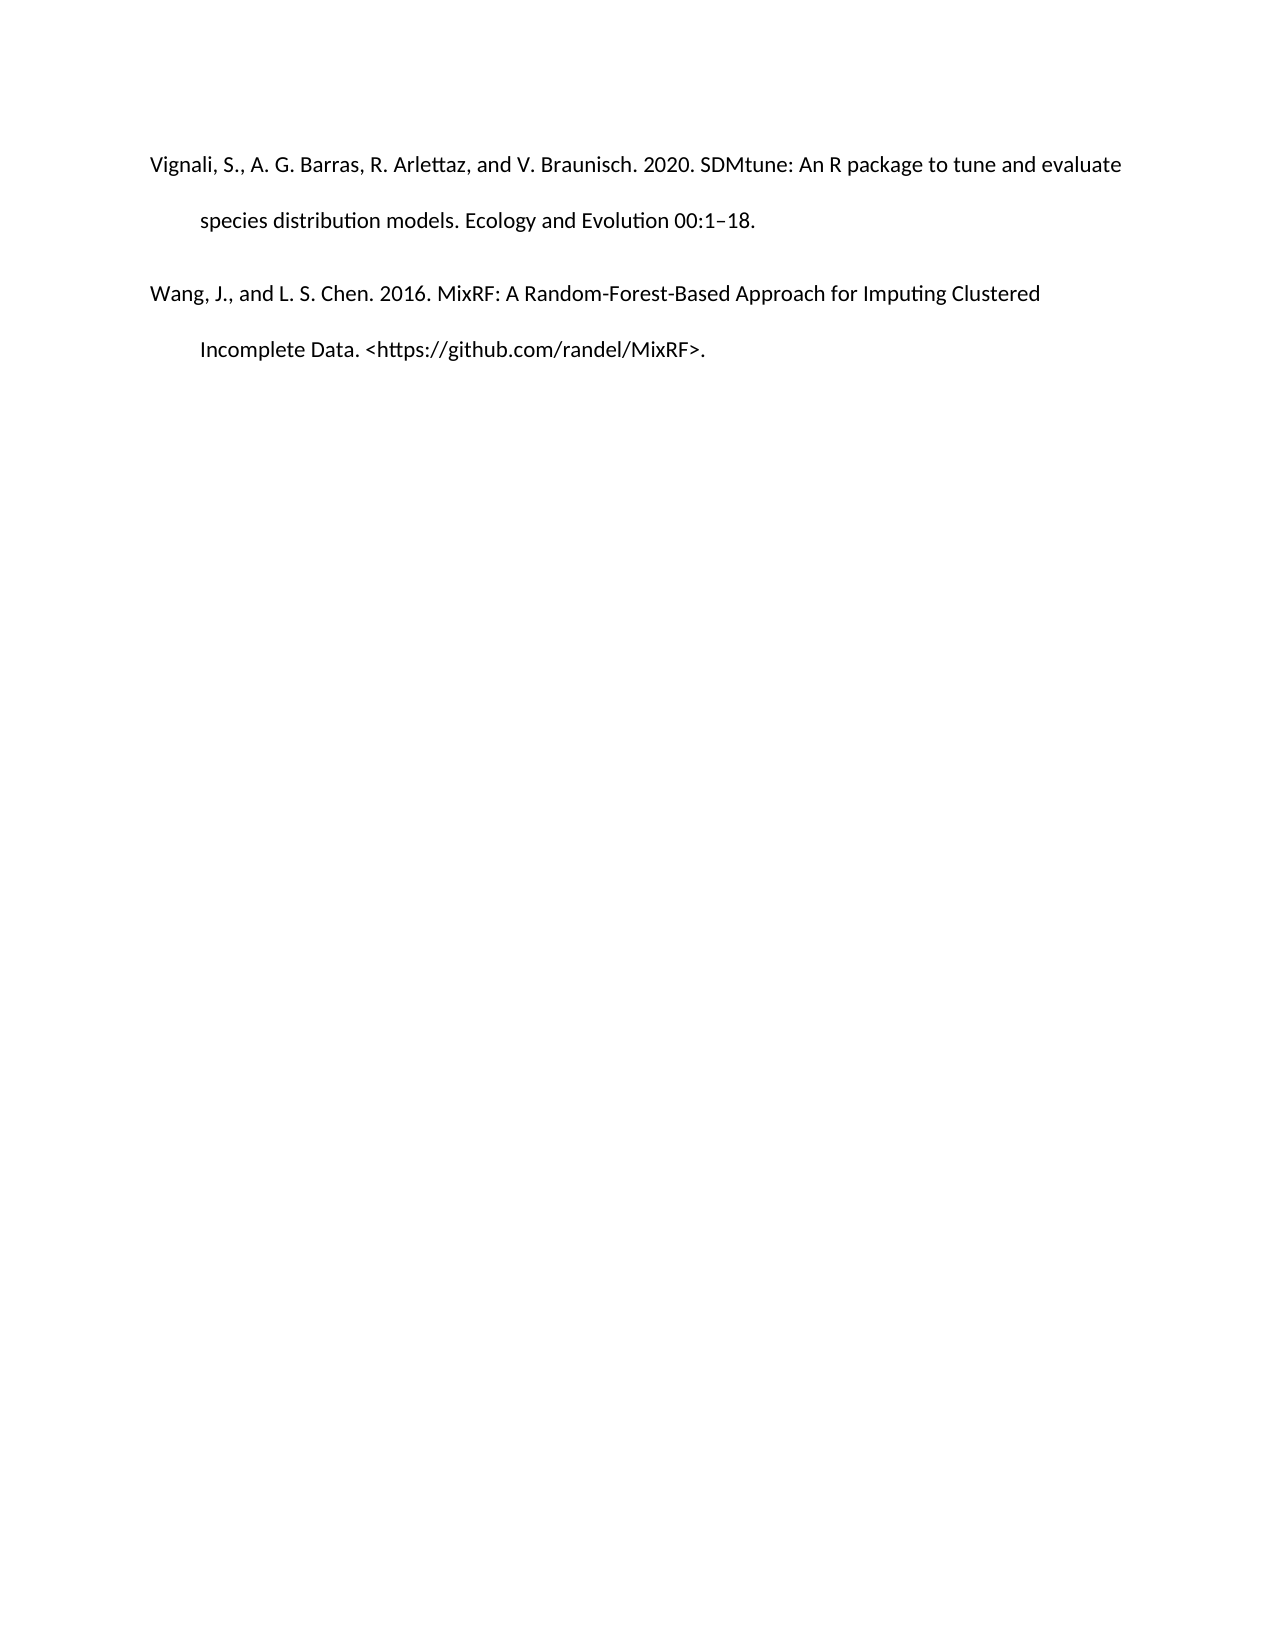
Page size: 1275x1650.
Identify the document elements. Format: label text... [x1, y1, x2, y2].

text Wang, J., and L. S. Chen. 2016. MixRF: A Random-Forest-Based Approach for Imputing Clustered Incomplete Data. <https://github.com/randel/MixRF>. [150, 279, 1125, 363]
text Vignali, S., A. G. Barras, R. Arlettaz, and V. Braunisch. 2020. SDMtune: An R package to tune and evaluate species distribution models. Ecology and Evolution 00:1–18. [150, 150, 1125, 234]
